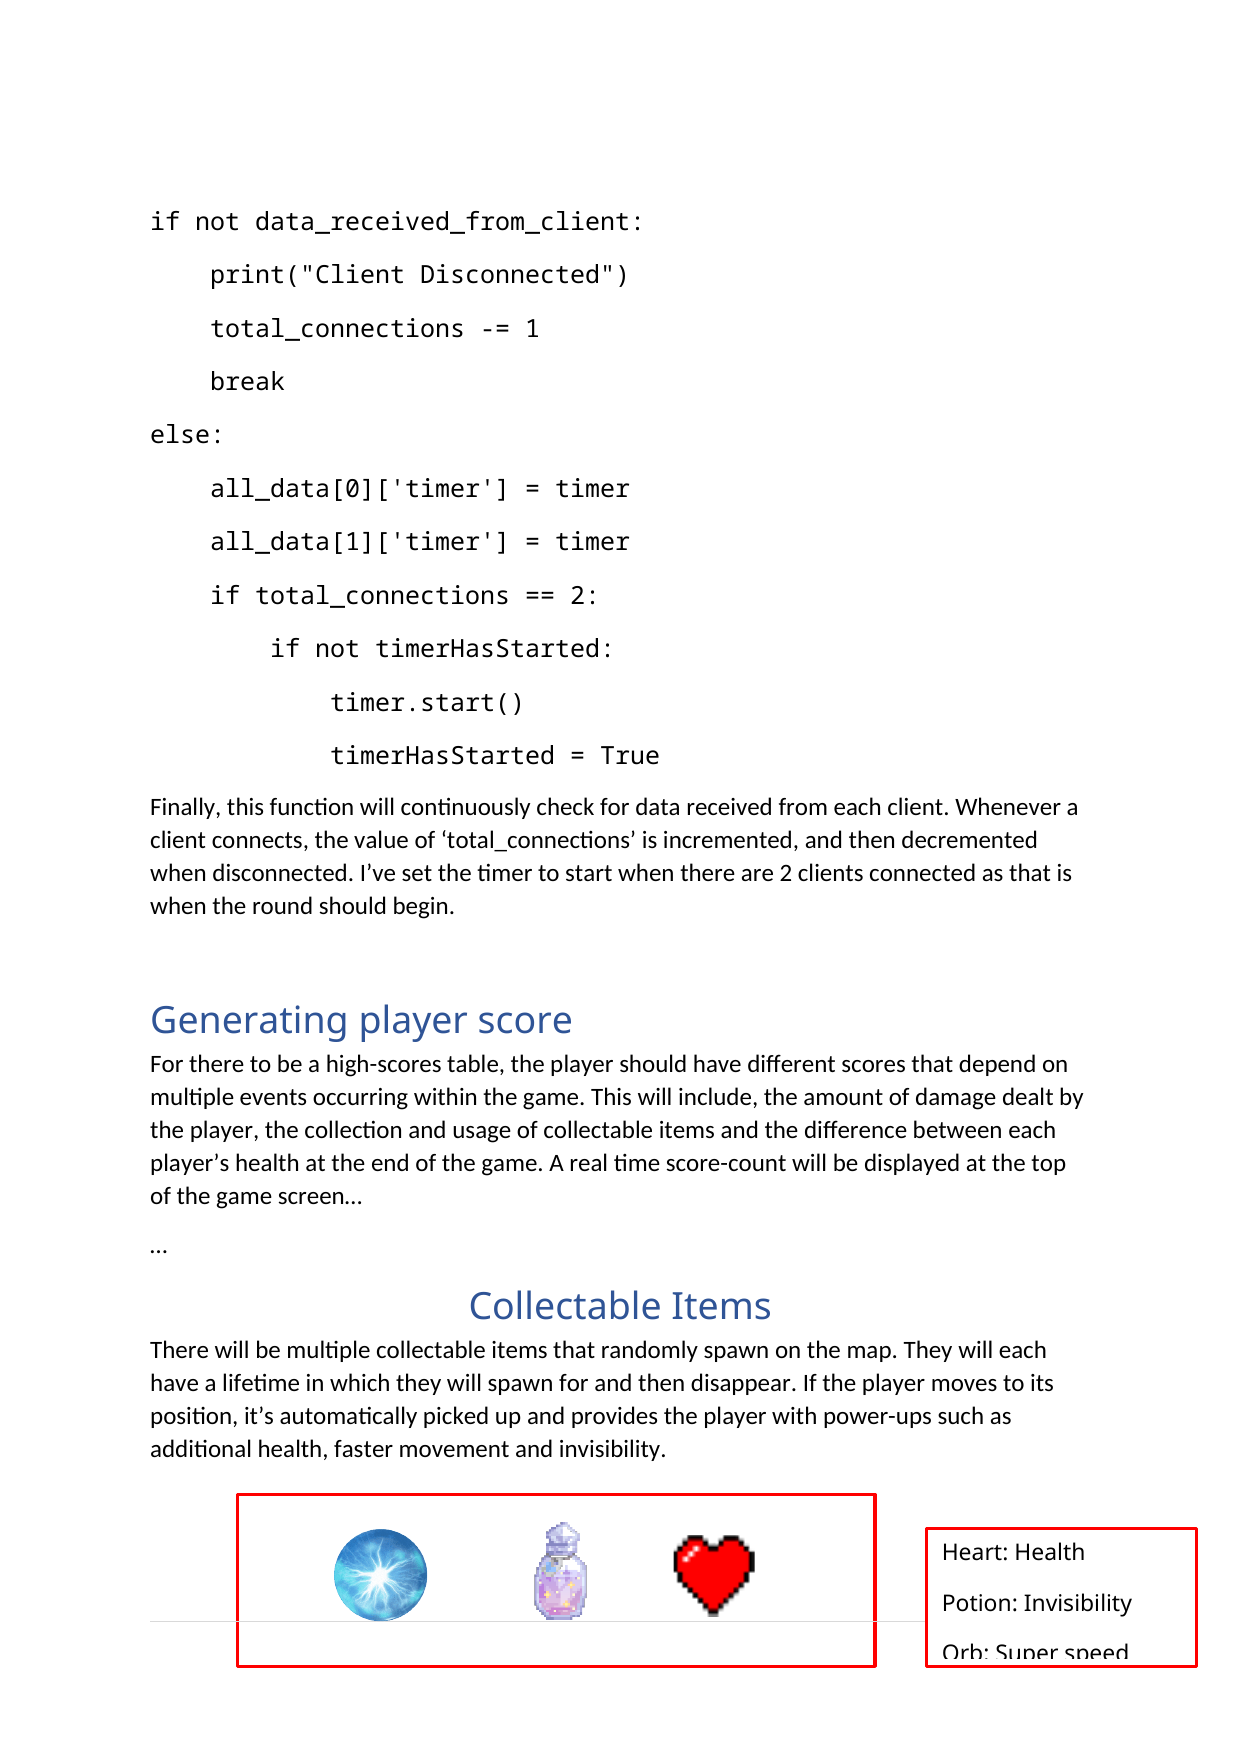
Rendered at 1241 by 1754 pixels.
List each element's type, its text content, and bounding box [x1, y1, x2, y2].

text all_data[0]['timer'] = timer [150, 471, 1090, 505]
picture [500, 1510, 619, 1629]
text There will be multiple collectable items that randomly spawn on the map. They will each have a lifetime in which they will spawn for and then disappear. If the player moves to its position, it’s automatically picked up and provides the player with power-ups such as additional health, faster movement and invisibility. [150, 1334, 1090, 1463]
text all_data[1]['timer'] = timer [150, 524, 1090, 558]
text For there to be a high-scores table, the player should have different scores that depend on multiple events occurring within the game. This will include, the amount of damage dealt by the player, the collection and usage of collectable items and the difference between each player’s health at the end of the game. A real time score-count will be displayed at the top of the game screen… [150, 1048, 1090, 1210]
text if not data_received_from_client: [150, 203, 1090, 237]
text timer.start() [150, 684, 1090, 718]
text timerHasStarted = True [150, 738, 1090, 772]
text else: [150, 417, 1090, 451]
text total_connections -= 1 [150, 310, 1090, 344]
text Finally, this function will continuously check for data received from each client. Whenever a client connects, the value of ‘total_connections’ is incremented, and then decremented when disconnected. I’ve set the timer to start when there are 2 clients connected as that is when the round should begin. [150, 791, 1090, 921]
picture [673, 1535, 755, 1617]
text if total_connections == 2: [150, 577, 1090, 612]
picture [332, 1527, 428, 1623]
subtitle Generating player score [150, 993, 1090, 1044]
text print("Client Disconnected") [150, 257, 1090, 291]
subtitle Collectable Items [150, 1279, 1090, 1330]
text if not timerHasStarted: [150, 631, 1090, 665]
text … [150, 1229, 1090, 1260]
text break [150, 364, 1090, 398]
